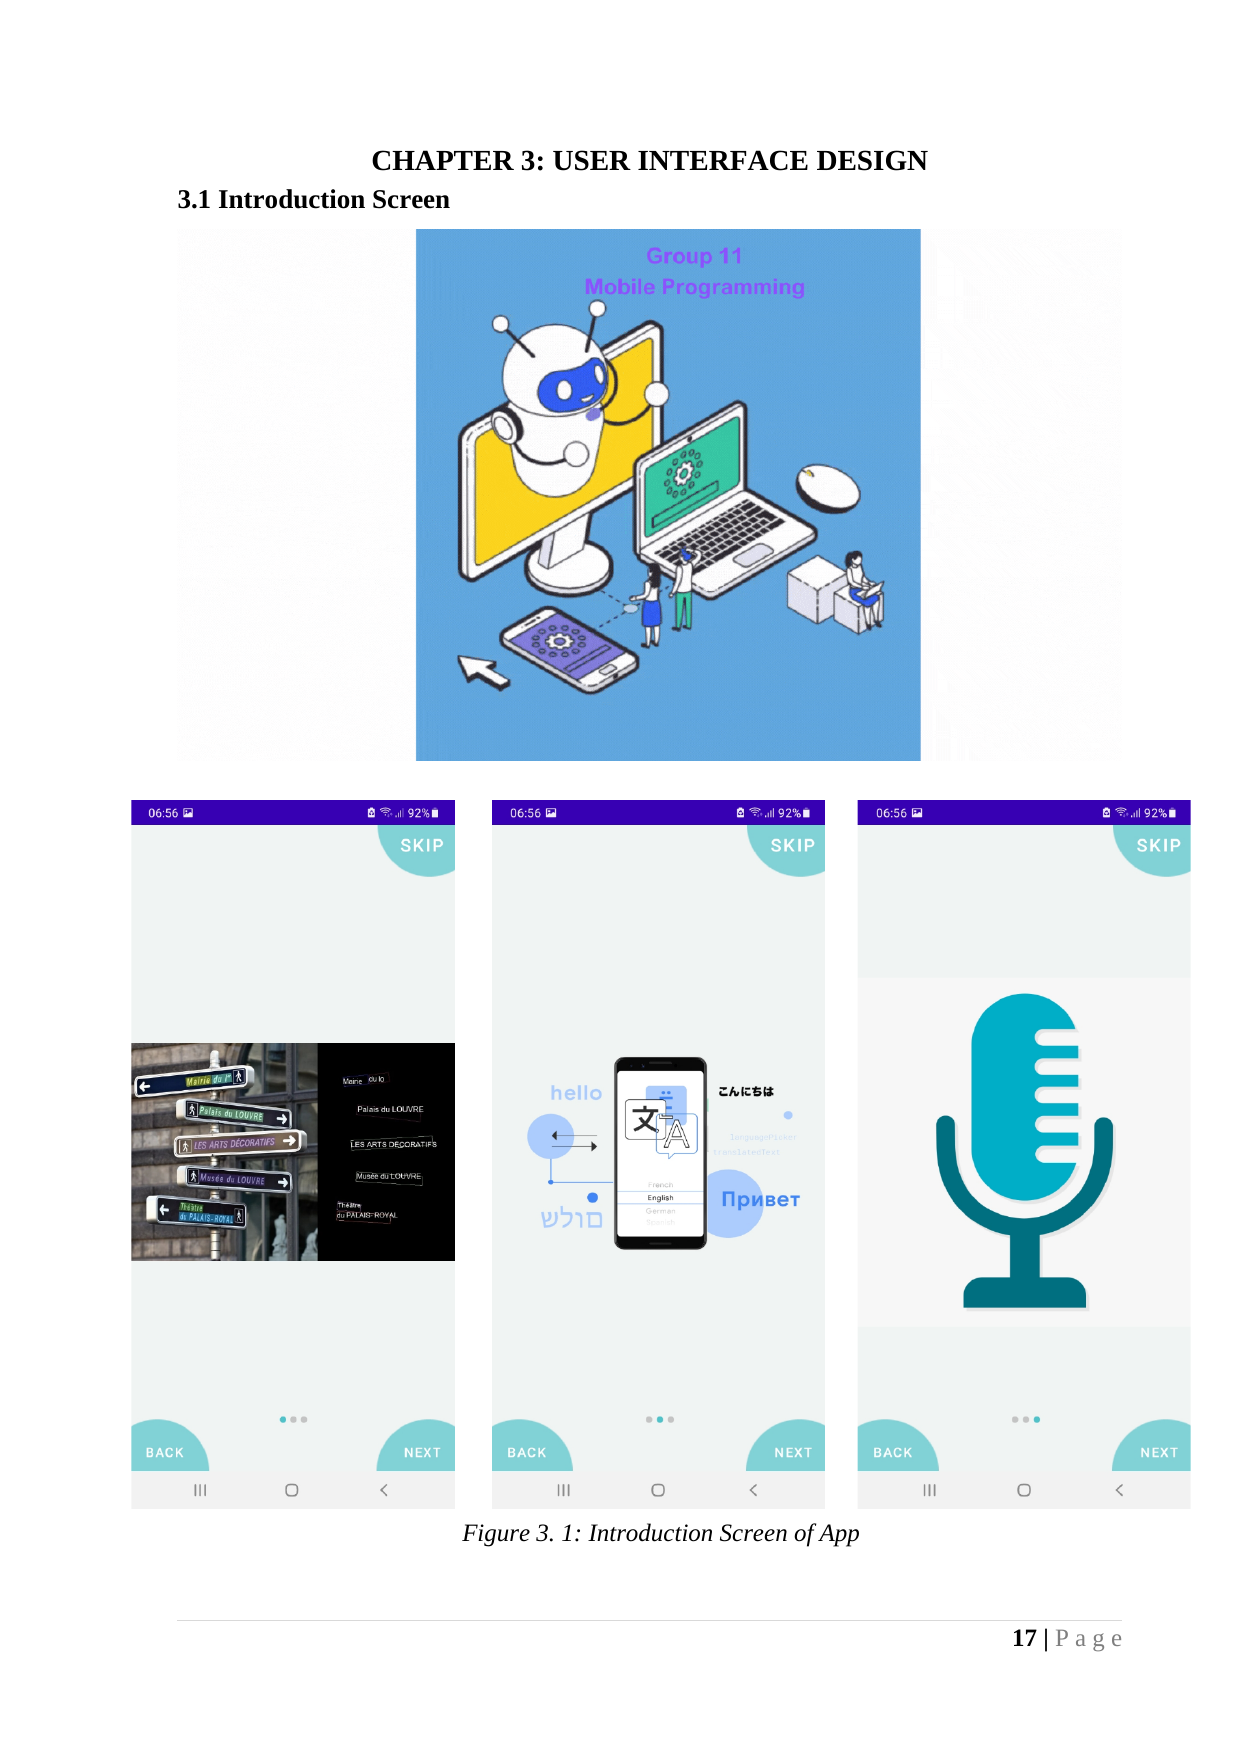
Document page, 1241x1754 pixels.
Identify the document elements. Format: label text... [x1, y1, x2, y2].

picture [129, 800, 455, 1506]
picture [490, 800, 825, 1506]
picture [856, 800, 1191, 1506]
picture [177, 229, 1123, 761]
subtitle CHAPTER 3: USER INTERFACE DESIGN [177, 143, 1122, 177]
subtitle 3.1 Introduction Screen [177, 183, 1122, 214]
